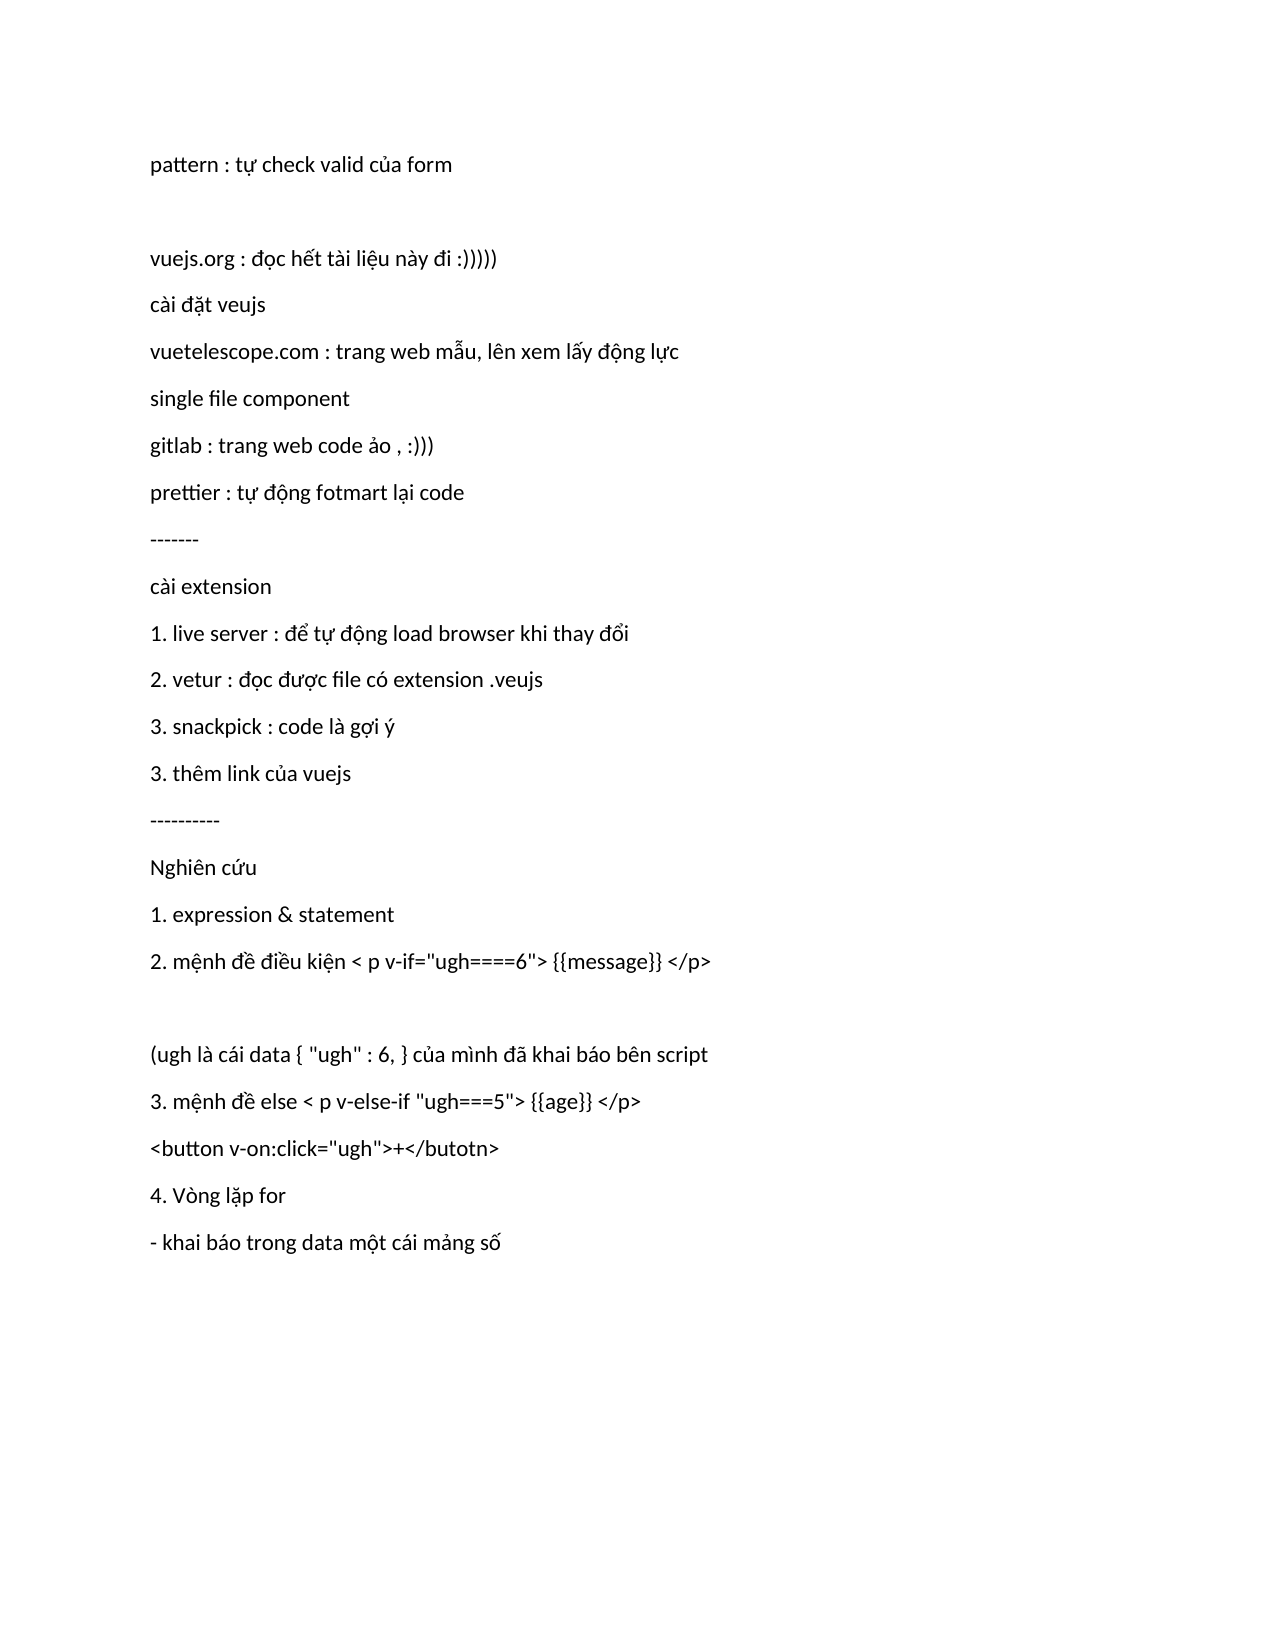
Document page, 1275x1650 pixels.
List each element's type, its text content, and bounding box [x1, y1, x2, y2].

text 2. vetur : đọc được file có extension .veujs [150, 666, 1125, 694]
text 3. mệnh đề else < p v-else-if "ugh===5"> {{age}} </p> [150, 1087, 1125, 1116]
text Nghiên cứu [150, 853, 1125, 881]
text ---------- [150, 806, 1125, 834]
text cài extension [150, 572, 1125, 600]
text <button v-on:click="ugh">+</butotn> [150, 1134, 1125, 1162]
text gitlab : trang web code ảo , :))) [150, 431, 1125, 459]
text pattern : tự check valid của form [150, 150, 1125, 178]
text vuejs.org : đọc hết tài liệu này đi :))))) [150, 244, 1125, 272]
text - khai báo trong data một cái mảng số [150, 1228, 1125, 1256]
text vuetelescope.com : trang web mẫu, lên xem lấy động lực [150, 337, 1125, 366]
text single file component [150, 384, 1125, 412]
text (ugh là cái data { "ugh" : 6, } của mình đã khai báo bên script [150, 1041, 1125, 1069]
text prettier : tự động fotmart lại code [150, 478, 1125, 506]
text 3. snackpick : code là gợi ý [150, 712, 1125, 741]
text cài đặt veujs [150, 291, 1125, 319]
text 4. Vòng lặp for [150, 1181, 1125, 1209]
text 1. expression & statement [150, 900, 1125, 928]
text ------- [150, 525, 1125, 553]
text 2. mệnh đề điều kiện < p v-if="ugh====6"> {{message}} </p> [150, 947, 1125, 975]
text 1. live server : để tự động load browser khi thay đổi [150, 619, 1125, 647]
text 3. thêm link của vuejs [150, 759, 1125, 787]
